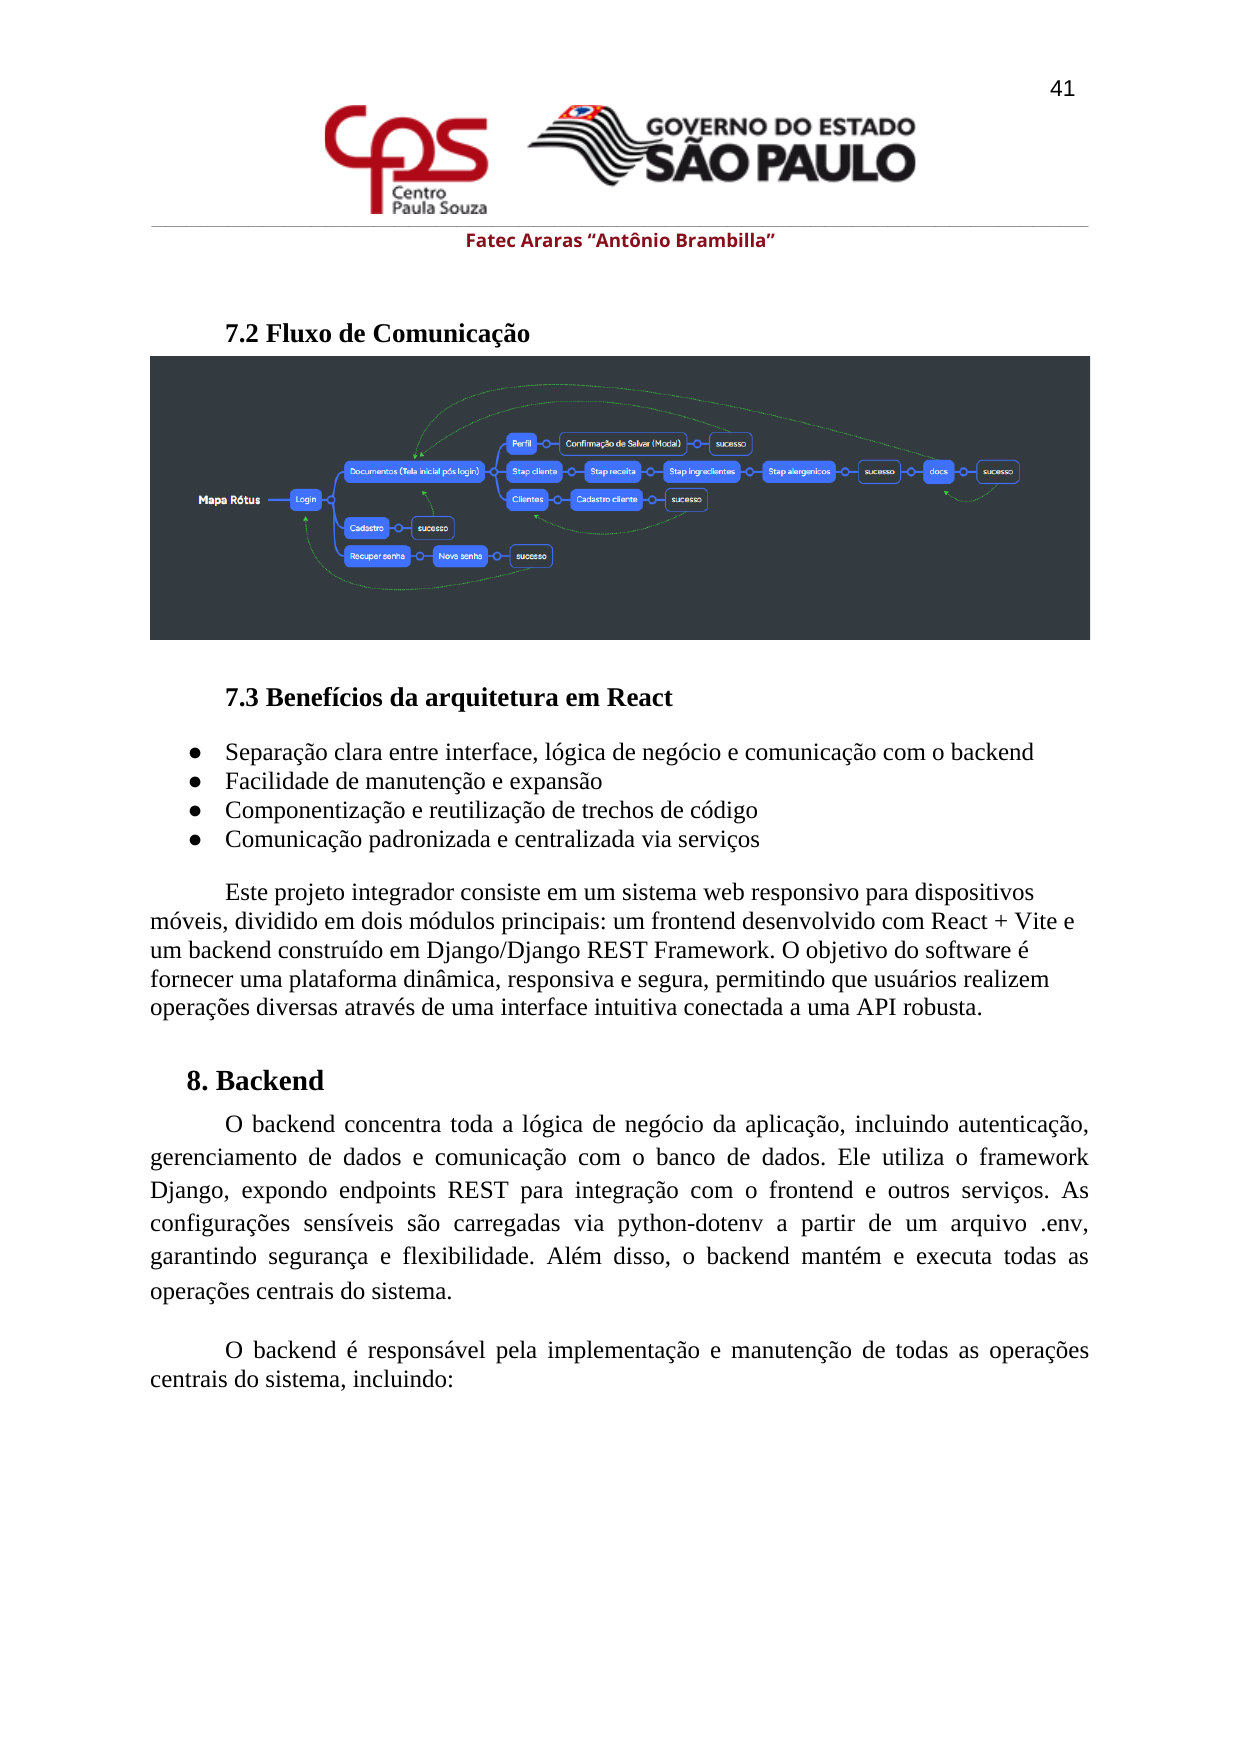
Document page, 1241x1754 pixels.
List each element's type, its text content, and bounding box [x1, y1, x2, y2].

picture [150, 356, 1091, 640]
picture [324, 105, 916, 214]
list Facilidade de manutenção e expansão [187, 766, 1090, 795]
list Comunicação padronizada e centralizada via serviços [187, 824, 1090, 852]
list Componentização e reutilização de trechos de código [187, 795, 1090, 824]
text O backend é responsável pela implementação e manutenção de todas as operações centrais do sistema, incluindo: [150, 1335, 1090, 1393]
subtitle 7.2 Fluxo de Comunicação [150, 317, 1090, 348]
text Este projeto integrador consiste em um sistema web responsivo para dispositivos móveis, dividido em dois módulos principais: um frontend desenvolvido com React + Vite e um backend construído em Django/Django REST Framework. O objetivo do software é fornecer uma plataforma dinâmica, responsiva e segura, permitindo que usuários realizem operações diversas através de uma interface intuitiva conectada a uma API robusta. [150, 877, 1090, 1021]
list Separação clara entre interface, lógica de negócio e comunicação com o backend [187, 737, 1090, 766]
subtitle 8. Backend [186, 1063, 1090, 1096]
text O backend concentra toda a lógica de negócio da aplicação, incluindo autenticação, gerenciamento de dados e comunicação com o banco de dados. Ele utiliza o framework Django, expondo endpoints REST para integração com o frontend e outros serviços. As configurações sensíveis são carregadas via python-dotenv a partir de um arquivo .env, garantindo segurança e flexibilidade. Além disso, o backend mantém e executa todas as operações centrais do sistema. [150, 1109, 1090, 1306]
subtitle 7.3 Benefícios da arquitetura em React [225, 681, 1090, 712]
